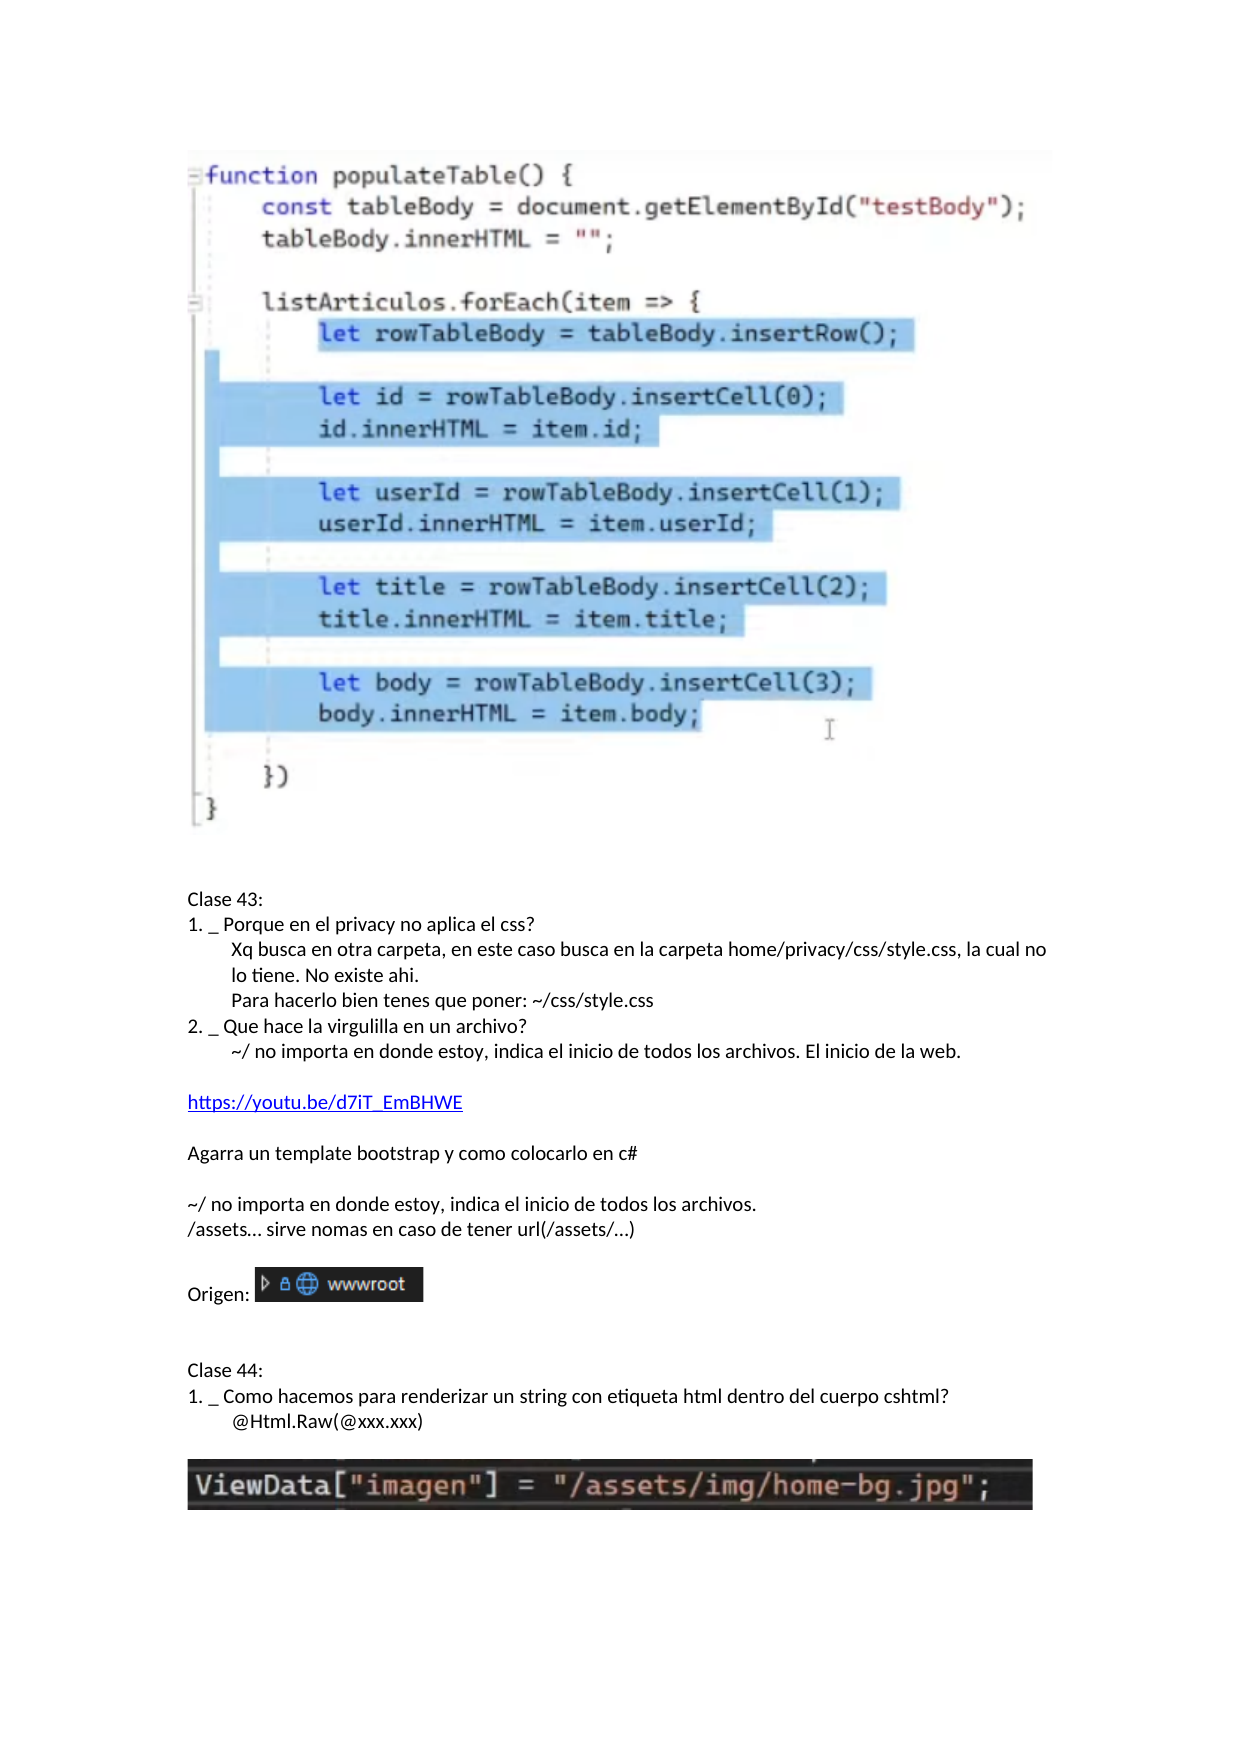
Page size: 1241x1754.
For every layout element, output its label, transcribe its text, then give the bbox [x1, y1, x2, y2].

list ~/ no importa en donde estoy, indica el inicio de todos los archivos. El inicio de la web. [231, 1038, 1053, 1064]
list _ Que hace la virgulilla en un archivo? [187, 1013, 1053, 1038]
list _ Porque en el privacy no aplica el css? [187, 911, 1053, 937]
picture [187, 1459, 1033, 1510]
picture [254, 1267, 424, 1302]
list @Html.Raw(@xxx.xxx) [231, 1408, 1053, 1434]
list Xq busca en otra carpeta, en este caso busca en la carpeta home/privacy/css/style.css, la cual no lo tiene. No existe ahi. [231, 937, 1053, 987]
picture [187, 150, 1053, 835]
list Origen: [187, 1267, 1053, 1307]
list ~/ no importa en donde estoy, indica el inicio de todos los archivos. [187, 1191, 1053, 1216]
list _ Como hacemos para renderizar un string con etiqueta html dentro del cuerpo cshtml? [187, 1383, 1053, 1408]
list Clase 44: [187, 1357, 1053, 1383]
list /assets… sirve nomas en caso de tener url(/assets/…) [187, 1216, 1053, 1242]
list Para hacerlo bien tenes que poner: ~/css/style.css [231, 987, 1053, 1013]
list https://youtu.be/d7iT_EmBHWE [187, 1089, 1053, 1114]
list Clase 43: [187, 886, 1053, 911]
list Agarra un template bootstrap y como colocarlo en c# [187, 1140, 1053, 1165]
